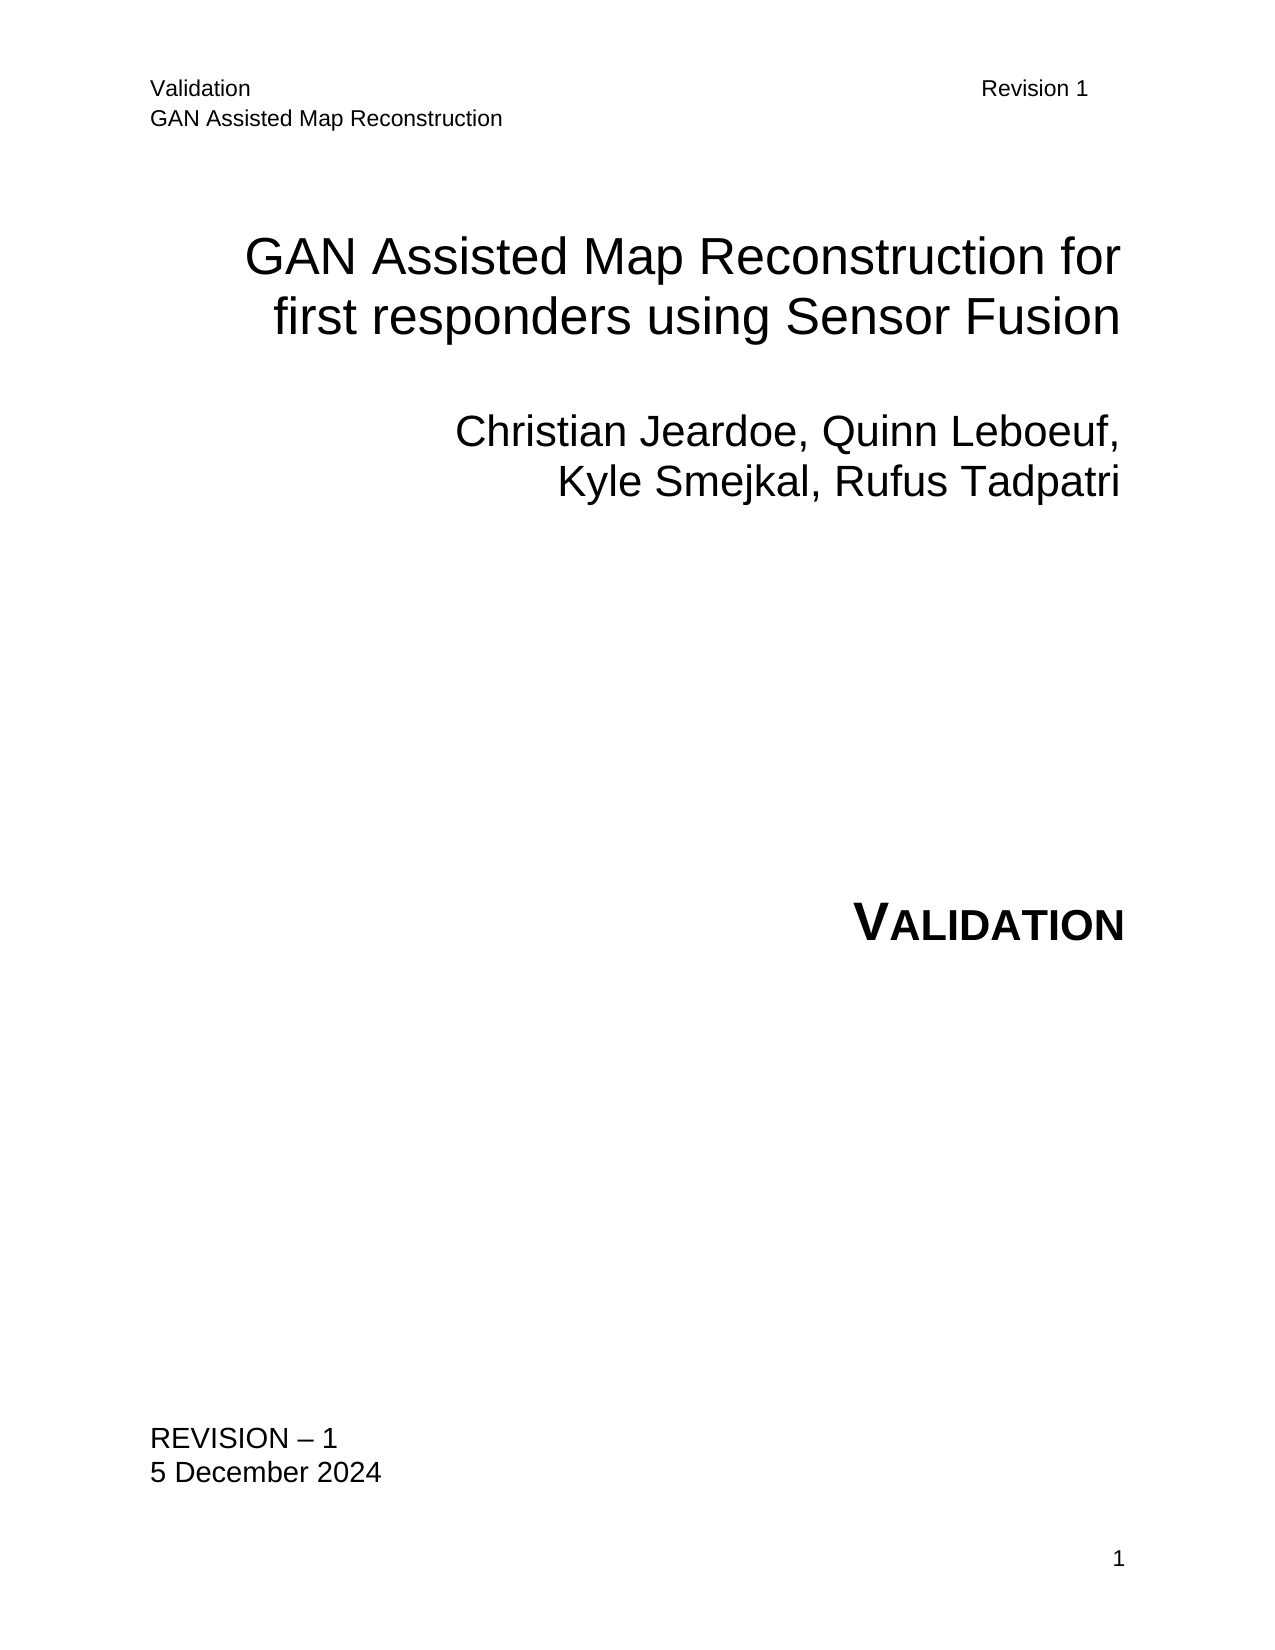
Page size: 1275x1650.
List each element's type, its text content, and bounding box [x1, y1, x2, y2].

text Christian Jeardoe, Quinn Leboeuf, [150, 405, 1121, 456]
text Kyle Smejkal, Rufus Tadpatri [150, 456, 1121, 506]
text Validation [150, 889, 1125, 951]
text 5 December 2024 [150, 1454, 1125, 1488]
text GAN Assisted Map Reconstruction for first responders using Sensor Fusion [150, 226, 1121, 345]
text REVISION – 1 [150, 1421, 1125, 1454]
